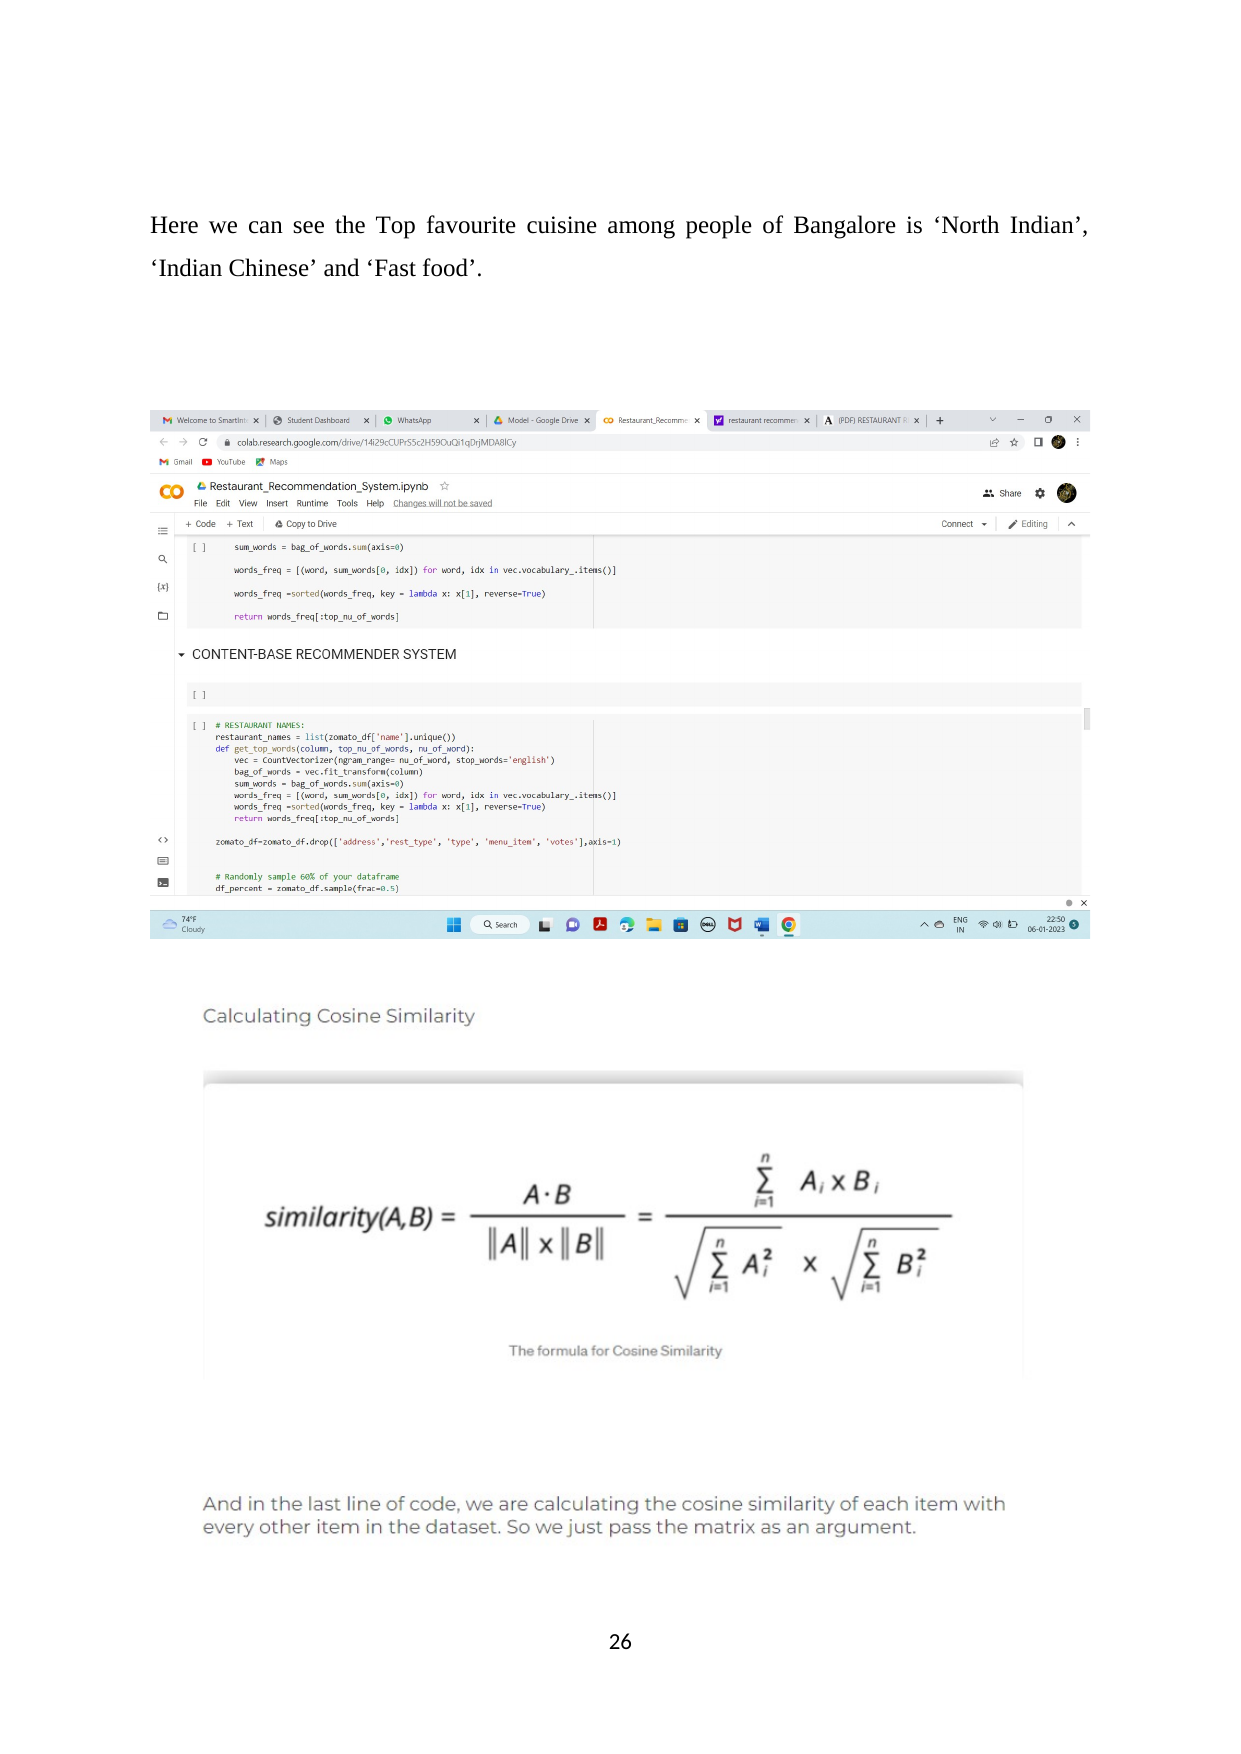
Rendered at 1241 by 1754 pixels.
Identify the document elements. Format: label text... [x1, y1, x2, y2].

picture [150, 969, 1091, 1600]
picture [150, 410, 1091, 939]
text Here we can see the Top favourite cuisine among people of Bangalore is ‘North Indian’, ‘Indian Chinese’ and ‘Fast food’. [150, 238, 1090, 283]
